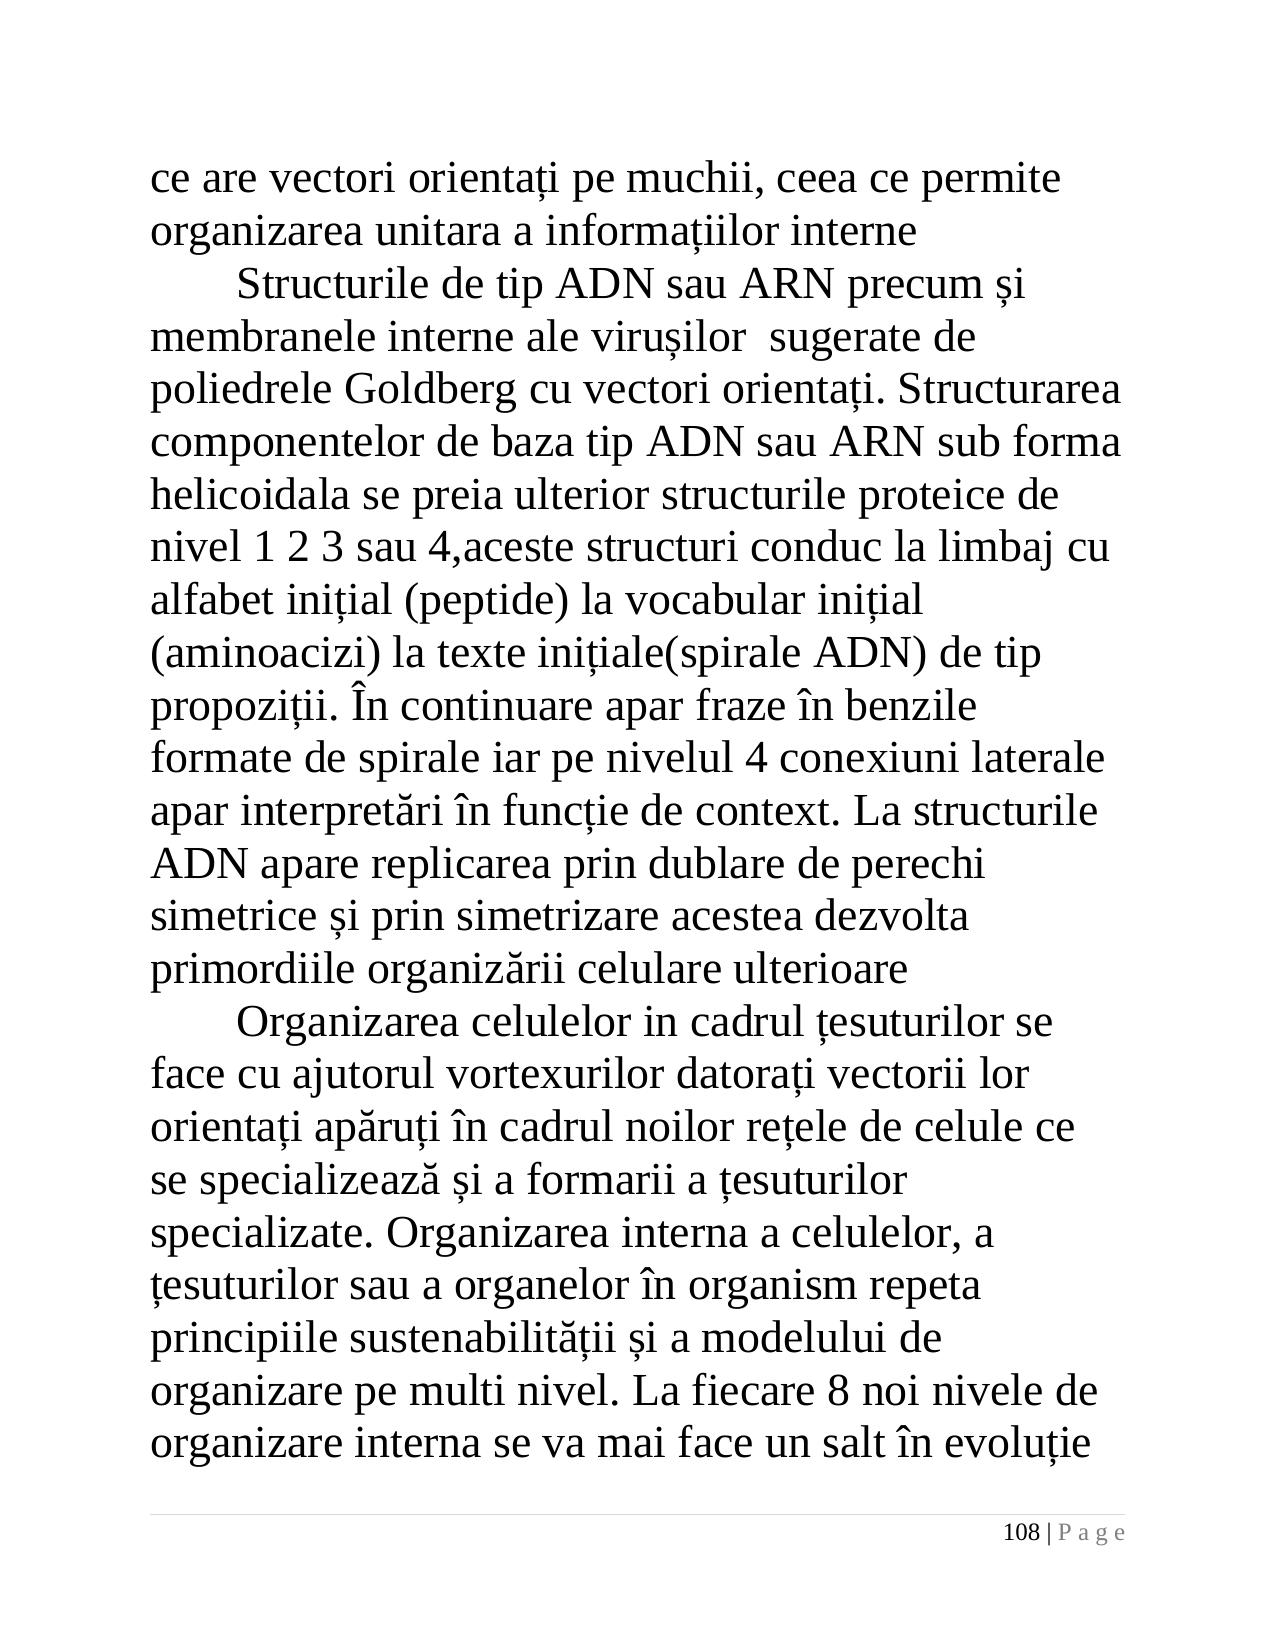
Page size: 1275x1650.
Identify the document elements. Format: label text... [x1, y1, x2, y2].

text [150, 150, 1125, 255]
text Structurile de tip ADN sau ARN precum și membranele interne ale virușilor sugerate de poliedrele Goldberg cu vectori orientați. Structurarea componentelor de baza tip ADN sau ARN sub forma helicoidala se preia ulterior structurile proteice de nivel 1 2 3 sau 4,aceste structuri conduc la limbaj cu alfabet inițial (peptide) la vocabular inițial (aminoacizi) la texte inițiale(spirale ADN) de tip propoziții. În continuare apar fraze în benzile formate de spirale iar pe nivelul 4 conexiuni laterale apar interpretări în funcție de context. La structurile ADN apare replicarea prin dublare de perechi simetrice și prin simetrizare acestea dezvolta primordiile organizării celulare ulterioare [150, 255, 1125, 993]
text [150, 993, 1125, 1468]
